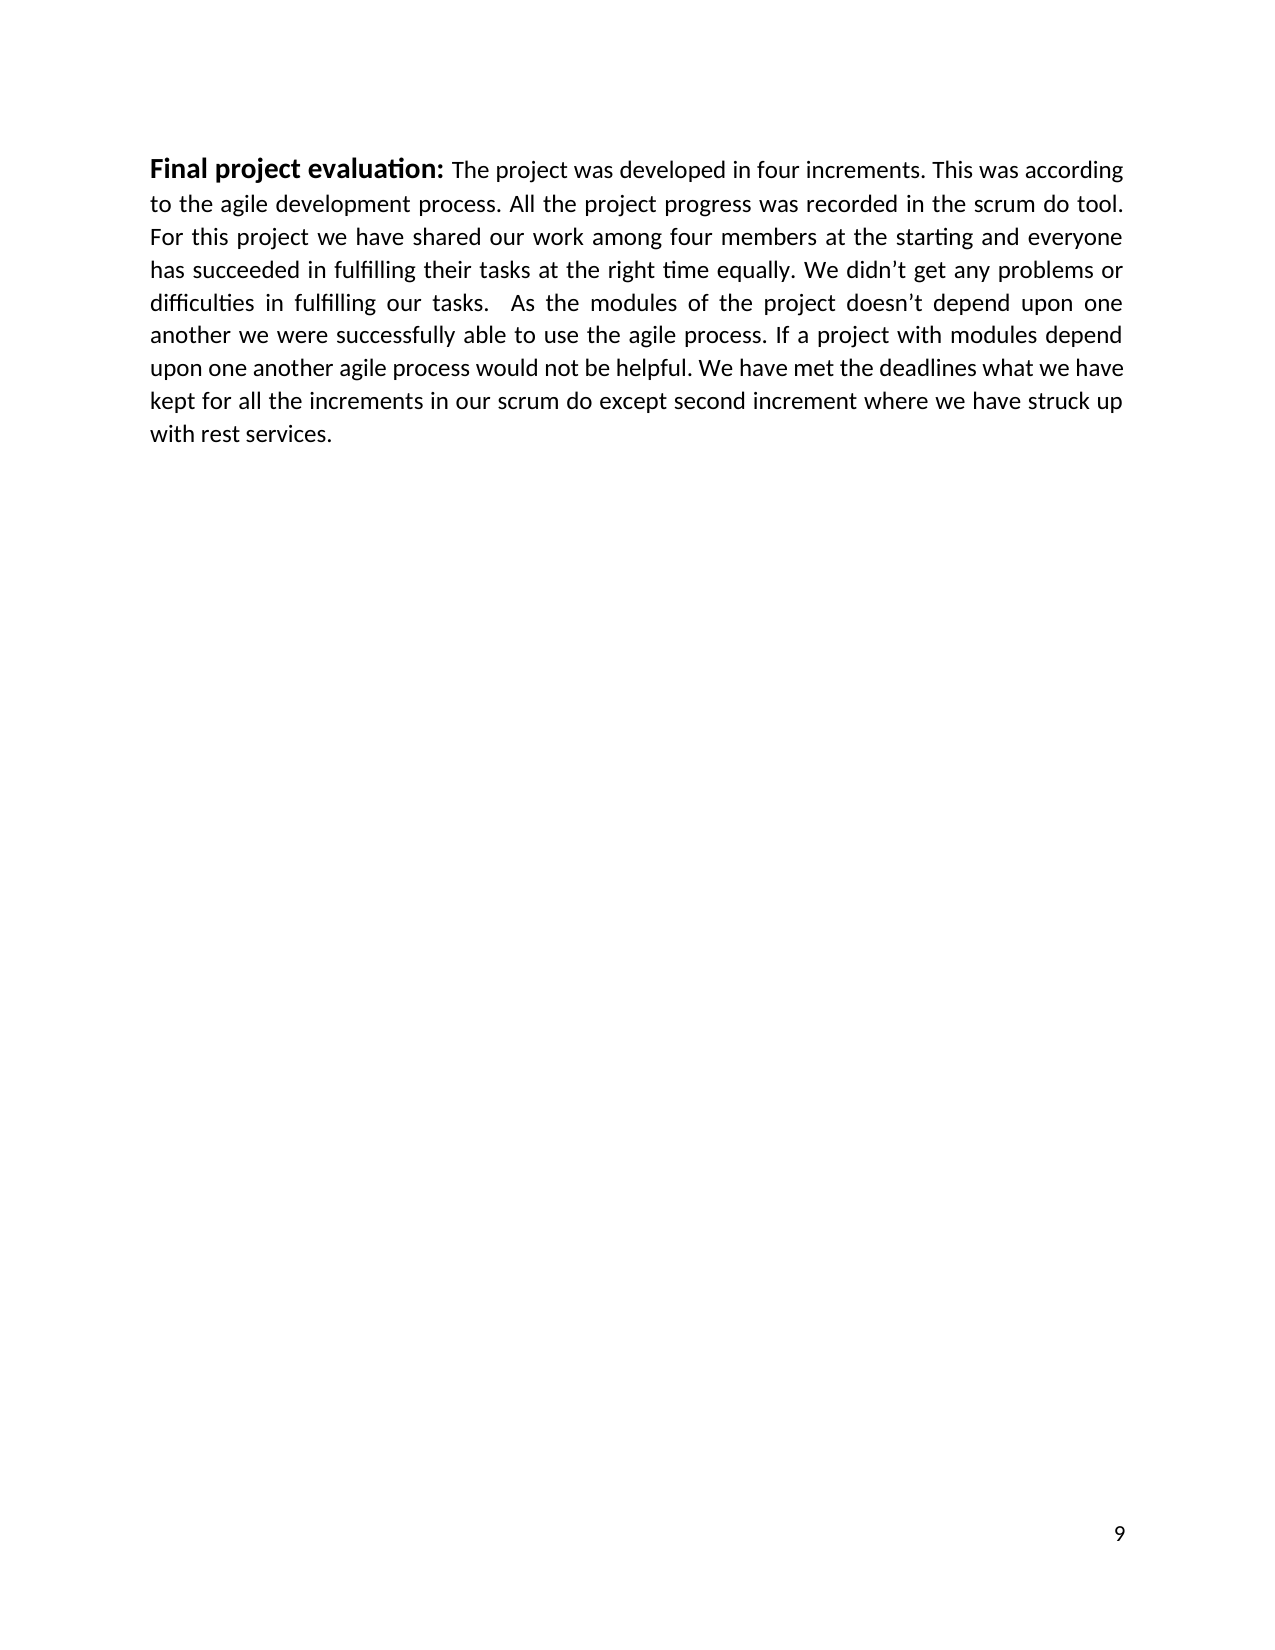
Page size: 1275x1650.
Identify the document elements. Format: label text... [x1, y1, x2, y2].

text Final project evaluation: The project was developed in four increments. This was according to the agile development process. All the project progress was recorded in the scrum do tool. For this project we have shared our work among four members at the starting and everyone has succeeded in fulfilling their tasks at the right time equally. We didn’t get any problems or difficulties in fulfilling our tasks. As the modules of the project doesn’t depend upon one another we were successfully able to use the agile process. If a project with modules depend upon one another agile process would not be helpful. We have met the deadlines what we have kept for all the increments in our scrum do except second increment where we have struck up with rest services. [150, 150, 1125, 449]
